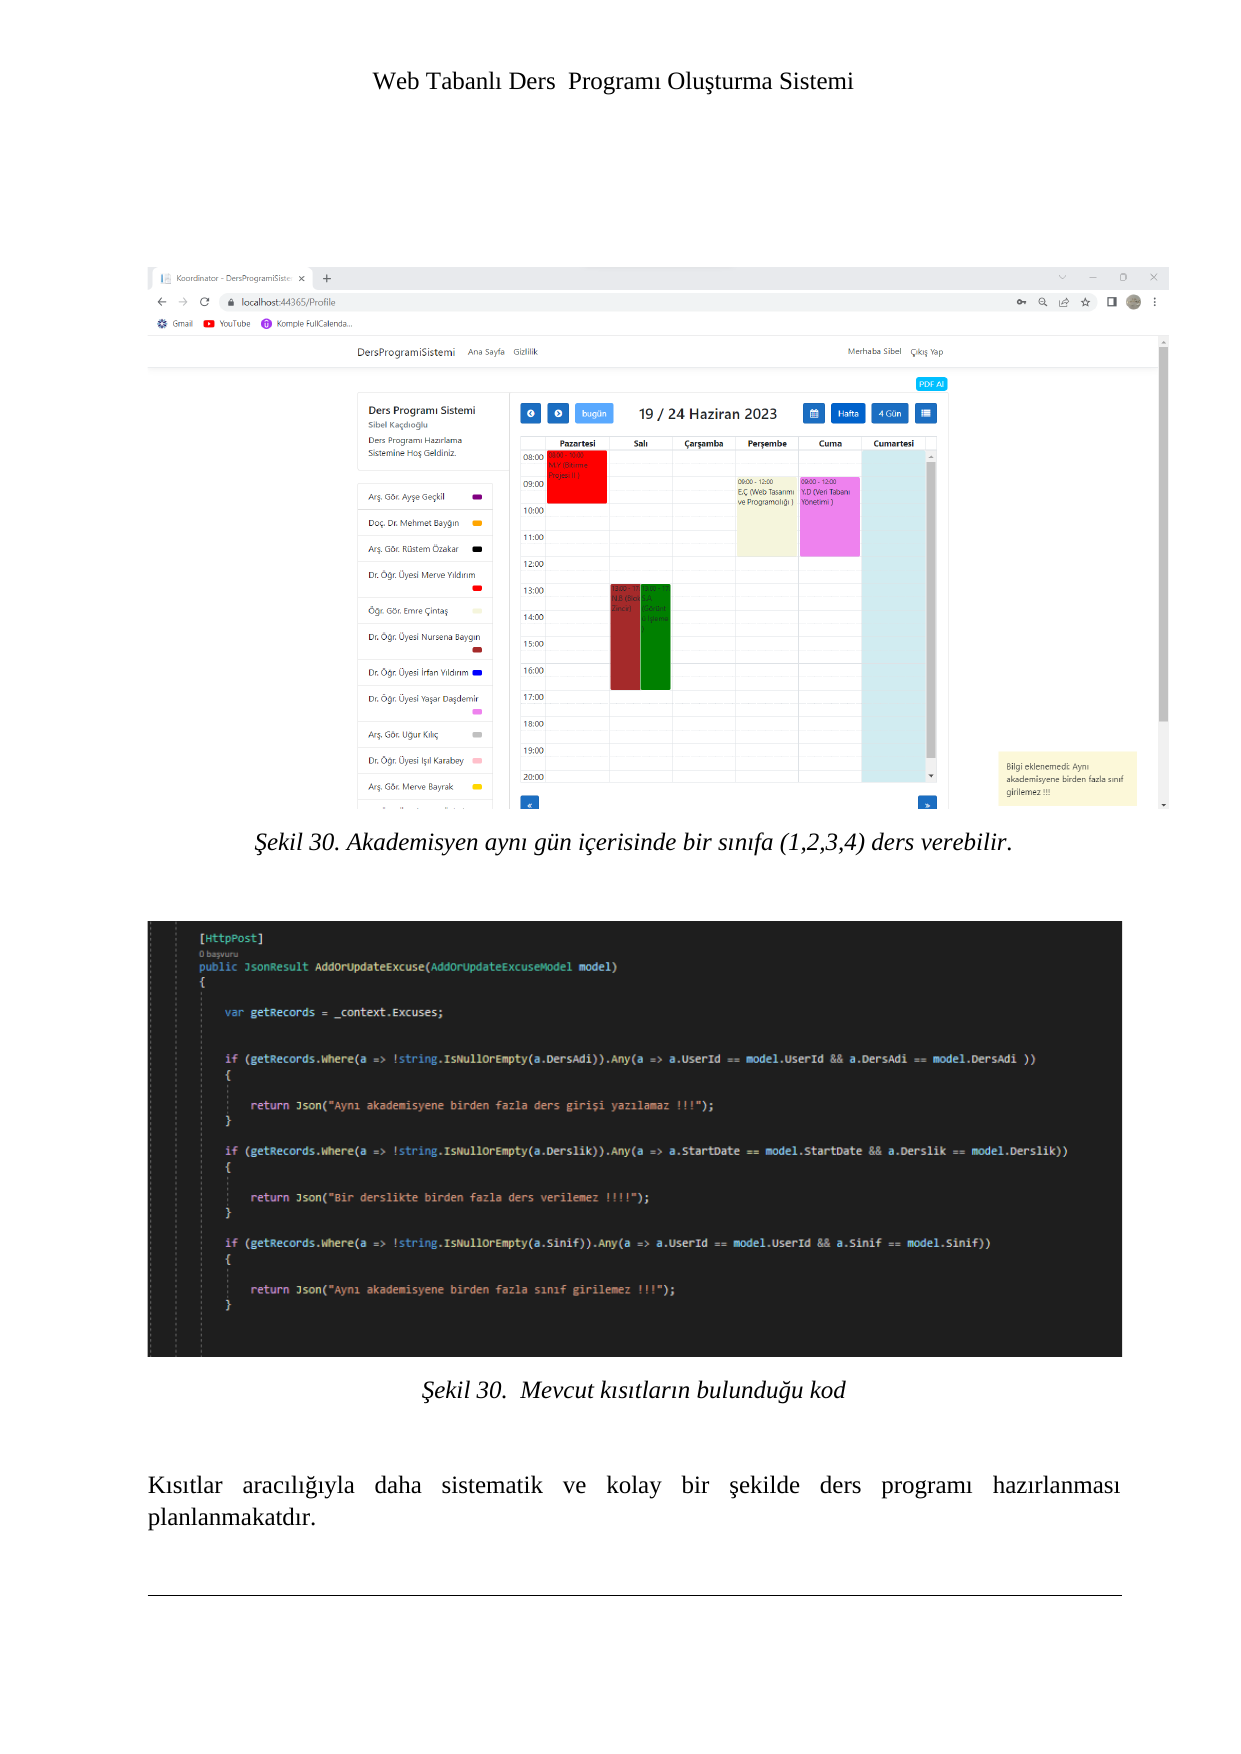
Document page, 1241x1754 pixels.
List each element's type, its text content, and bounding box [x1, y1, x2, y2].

text Kısıtlar aracılığıyla daha sistematik ve kolay bir şekilde ders programı hazırlanması planlanmakatdır. [148, 1471, 1122, 1530]
picture [147, 921, 1123, 1357]
picture [147, 267, 1169, 809]
text Şekil 30. Mevcut kısıtların bulunduğu kod [148, 1375, 1122, 1404]
text Şekil 30. Akademisyen aynı gün içerisinde bir sınıfa (1,2,3,4) ders verebilir. [148, 827, 1122, 856]
